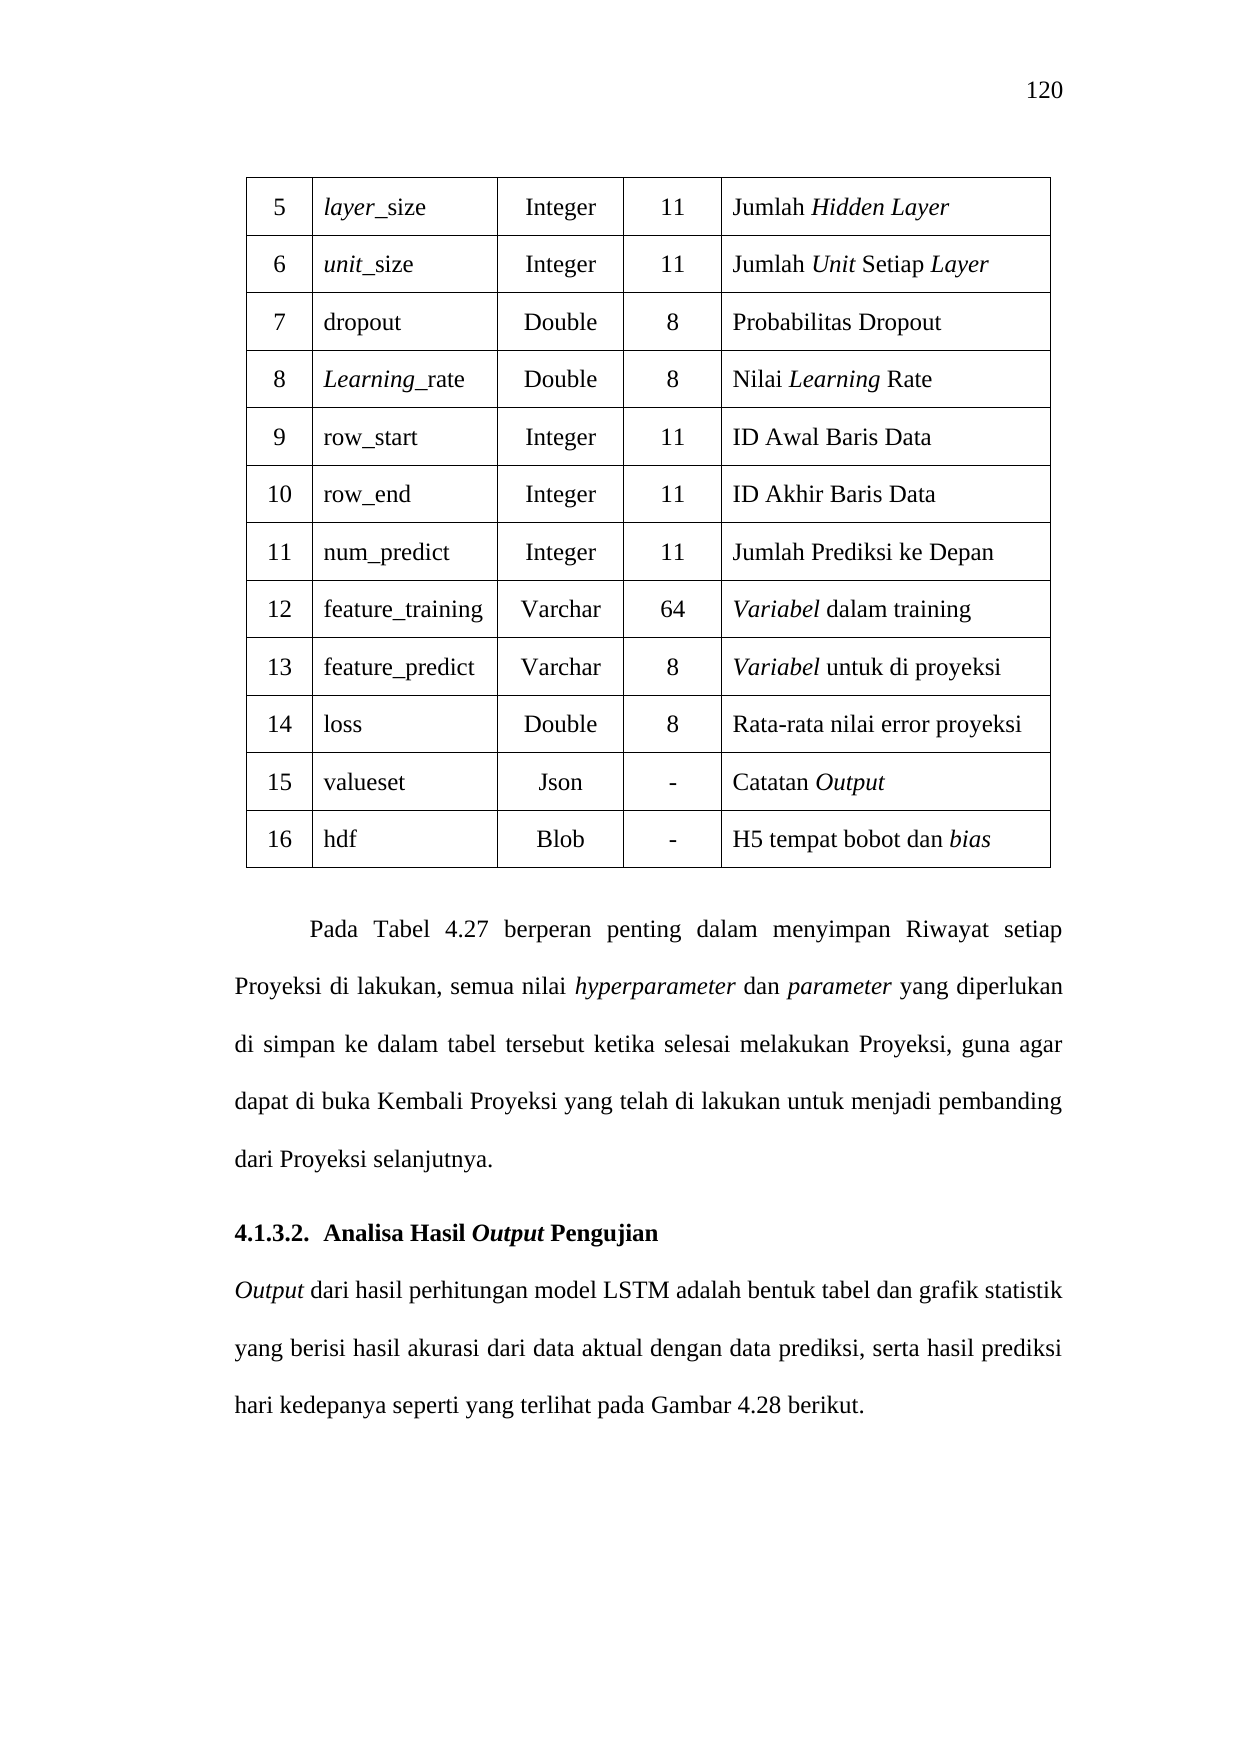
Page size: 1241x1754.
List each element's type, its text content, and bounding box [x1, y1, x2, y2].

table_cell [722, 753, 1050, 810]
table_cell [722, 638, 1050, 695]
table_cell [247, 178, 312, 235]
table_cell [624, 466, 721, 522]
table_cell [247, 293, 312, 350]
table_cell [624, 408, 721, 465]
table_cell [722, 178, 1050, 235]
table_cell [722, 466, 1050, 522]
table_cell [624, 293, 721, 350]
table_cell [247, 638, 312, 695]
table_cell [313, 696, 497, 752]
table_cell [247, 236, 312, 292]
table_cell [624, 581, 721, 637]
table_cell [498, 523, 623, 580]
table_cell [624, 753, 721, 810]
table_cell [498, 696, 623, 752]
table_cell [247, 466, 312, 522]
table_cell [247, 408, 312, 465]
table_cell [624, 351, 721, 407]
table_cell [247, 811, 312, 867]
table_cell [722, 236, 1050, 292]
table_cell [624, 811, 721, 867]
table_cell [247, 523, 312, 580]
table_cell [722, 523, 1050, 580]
subtitle Analisa Hasil Output Pengujian [234, 1218, 1063, 1247]
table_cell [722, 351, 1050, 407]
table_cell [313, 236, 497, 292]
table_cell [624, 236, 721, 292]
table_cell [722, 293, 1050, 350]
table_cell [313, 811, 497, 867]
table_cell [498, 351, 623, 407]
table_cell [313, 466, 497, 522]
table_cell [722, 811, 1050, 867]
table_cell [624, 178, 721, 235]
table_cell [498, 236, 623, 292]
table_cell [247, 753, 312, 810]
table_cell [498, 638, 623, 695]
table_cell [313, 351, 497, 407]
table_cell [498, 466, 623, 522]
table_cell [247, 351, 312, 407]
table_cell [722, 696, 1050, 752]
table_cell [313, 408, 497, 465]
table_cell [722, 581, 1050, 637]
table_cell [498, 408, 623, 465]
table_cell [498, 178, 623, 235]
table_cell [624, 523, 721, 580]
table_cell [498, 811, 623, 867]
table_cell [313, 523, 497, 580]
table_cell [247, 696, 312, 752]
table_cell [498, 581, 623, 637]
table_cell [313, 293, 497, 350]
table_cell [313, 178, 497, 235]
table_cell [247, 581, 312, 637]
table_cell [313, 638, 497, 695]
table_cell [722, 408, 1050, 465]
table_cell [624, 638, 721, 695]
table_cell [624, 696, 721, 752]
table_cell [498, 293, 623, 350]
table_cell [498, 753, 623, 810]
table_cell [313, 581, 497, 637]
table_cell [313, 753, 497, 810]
